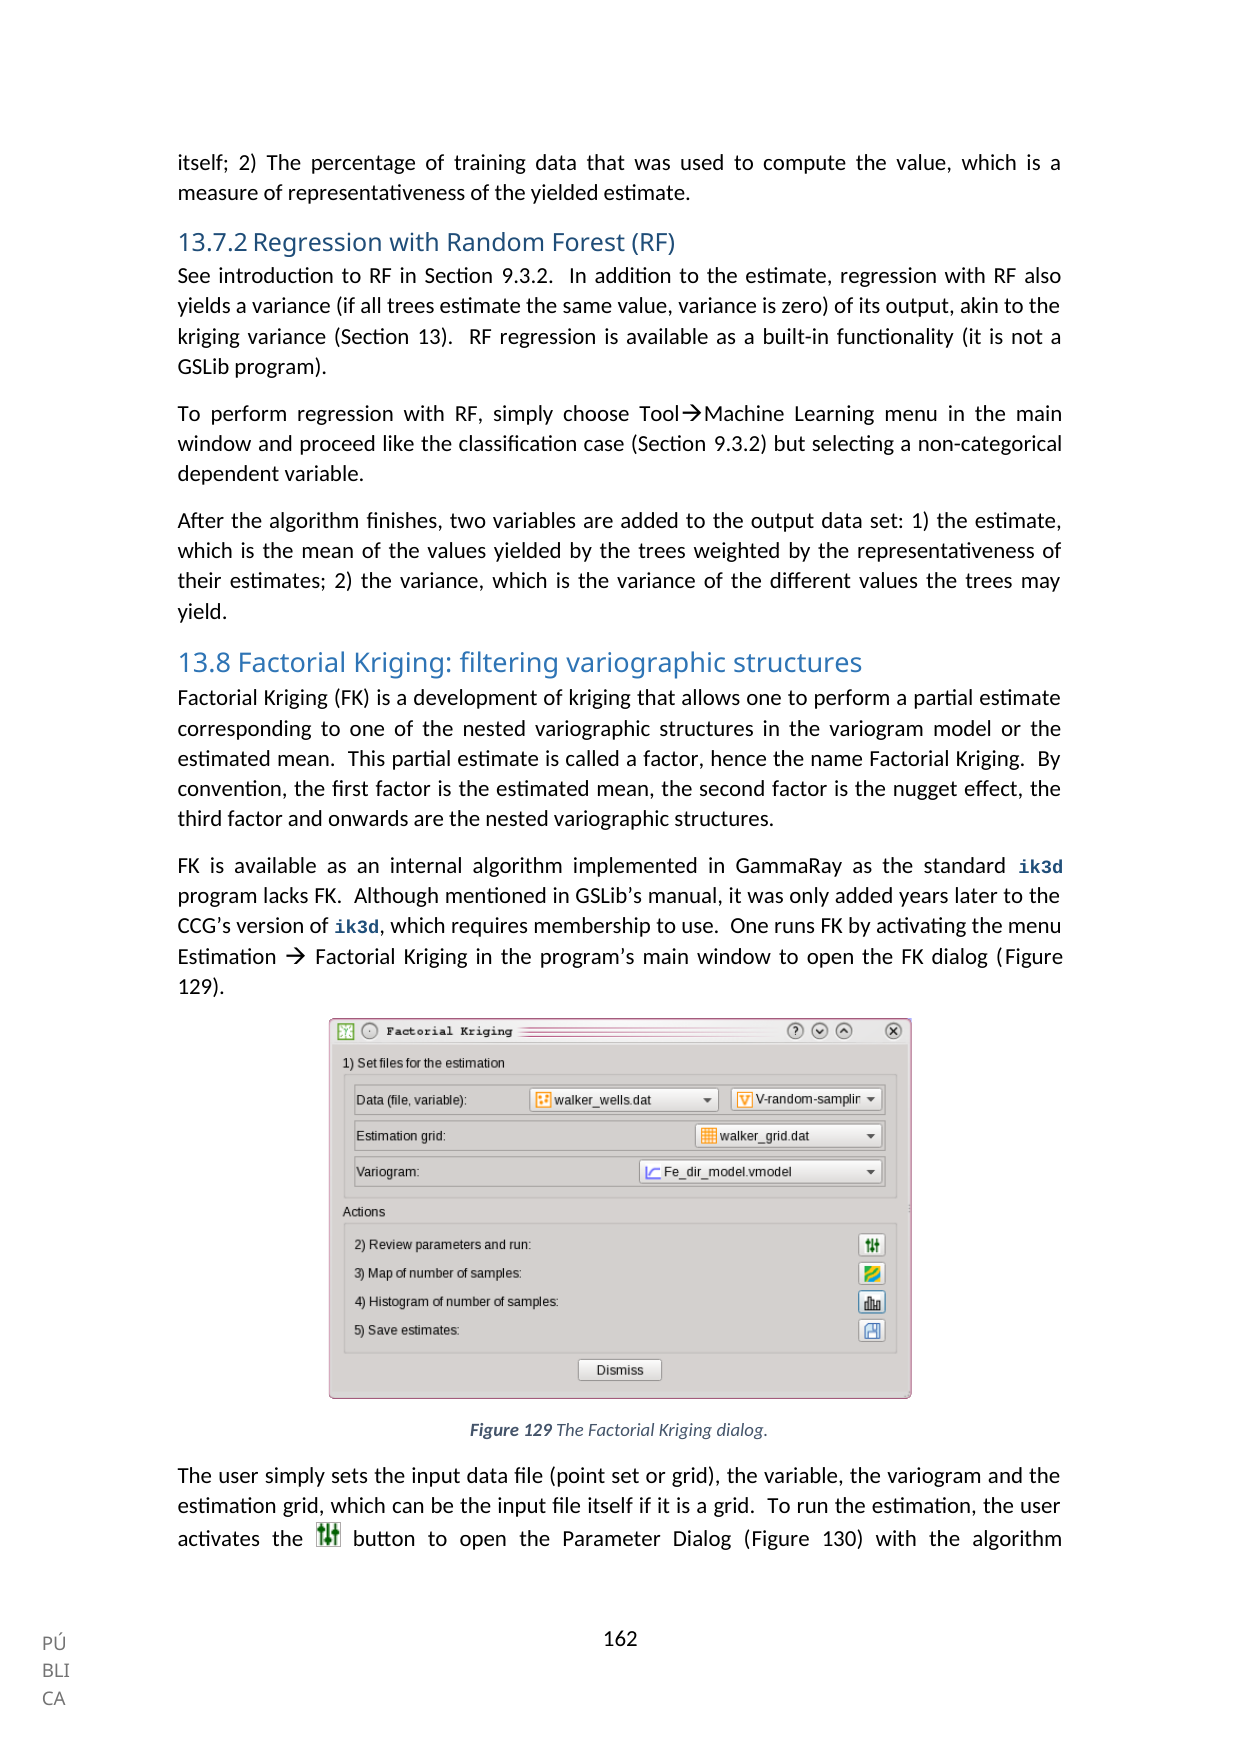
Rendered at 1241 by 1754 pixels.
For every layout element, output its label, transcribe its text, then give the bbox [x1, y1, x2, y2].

text After the algorithm finishes, two variables are added to the output data set: 1) the estimate, which is the mean of the values yielded by the trees weighted by the representativeness of their estimates; 2) the variance, which is the variance of the different values the trees may yield. [177, 506, 1063, 625]
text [177, 1461, 1063, 1553]
subtitle Regression with Random Forest (RF) [177, 225, 1063, 259]
text Factorial Kriging (FK) is a development of kriging that allows one to perform a partial estimate corresponding to one of the nested variographic structures in the variogram model or the estimated mean. This partial estimate is called a factor, hence the name Factorial Kriging. By convention, the first factor is the estimated mean, the second factor is the nugget effect, the third factor and onwards are the nested variographic structures. [177, 683, 1063, 832]
picture [328, 1018, 912, 1399]
text To perform regression with RF, simply choose ToolMachine Learning menu in the main window and proceed like the classification case (Section 9.3.2) but selecting a non-categorical dependent variable. [177, 399, 1063, 487]
picture [317, 1523, 340, 1546]
subtitle Factorial Kriging: filtering variographic structures [177, 644, 1063, 681]
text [177, 148, 1063, 206]
text See introduction to RF in Section 9.3.2. In addition to the estimate, regression with RF also yields a variance (if all trees estimate the same value, variance is zero) of its output, akin to the kriging variance (Section 13). RF regression is available as a built-in functionality (it is not a GSLib program). [177, 261, 1063, 380]
